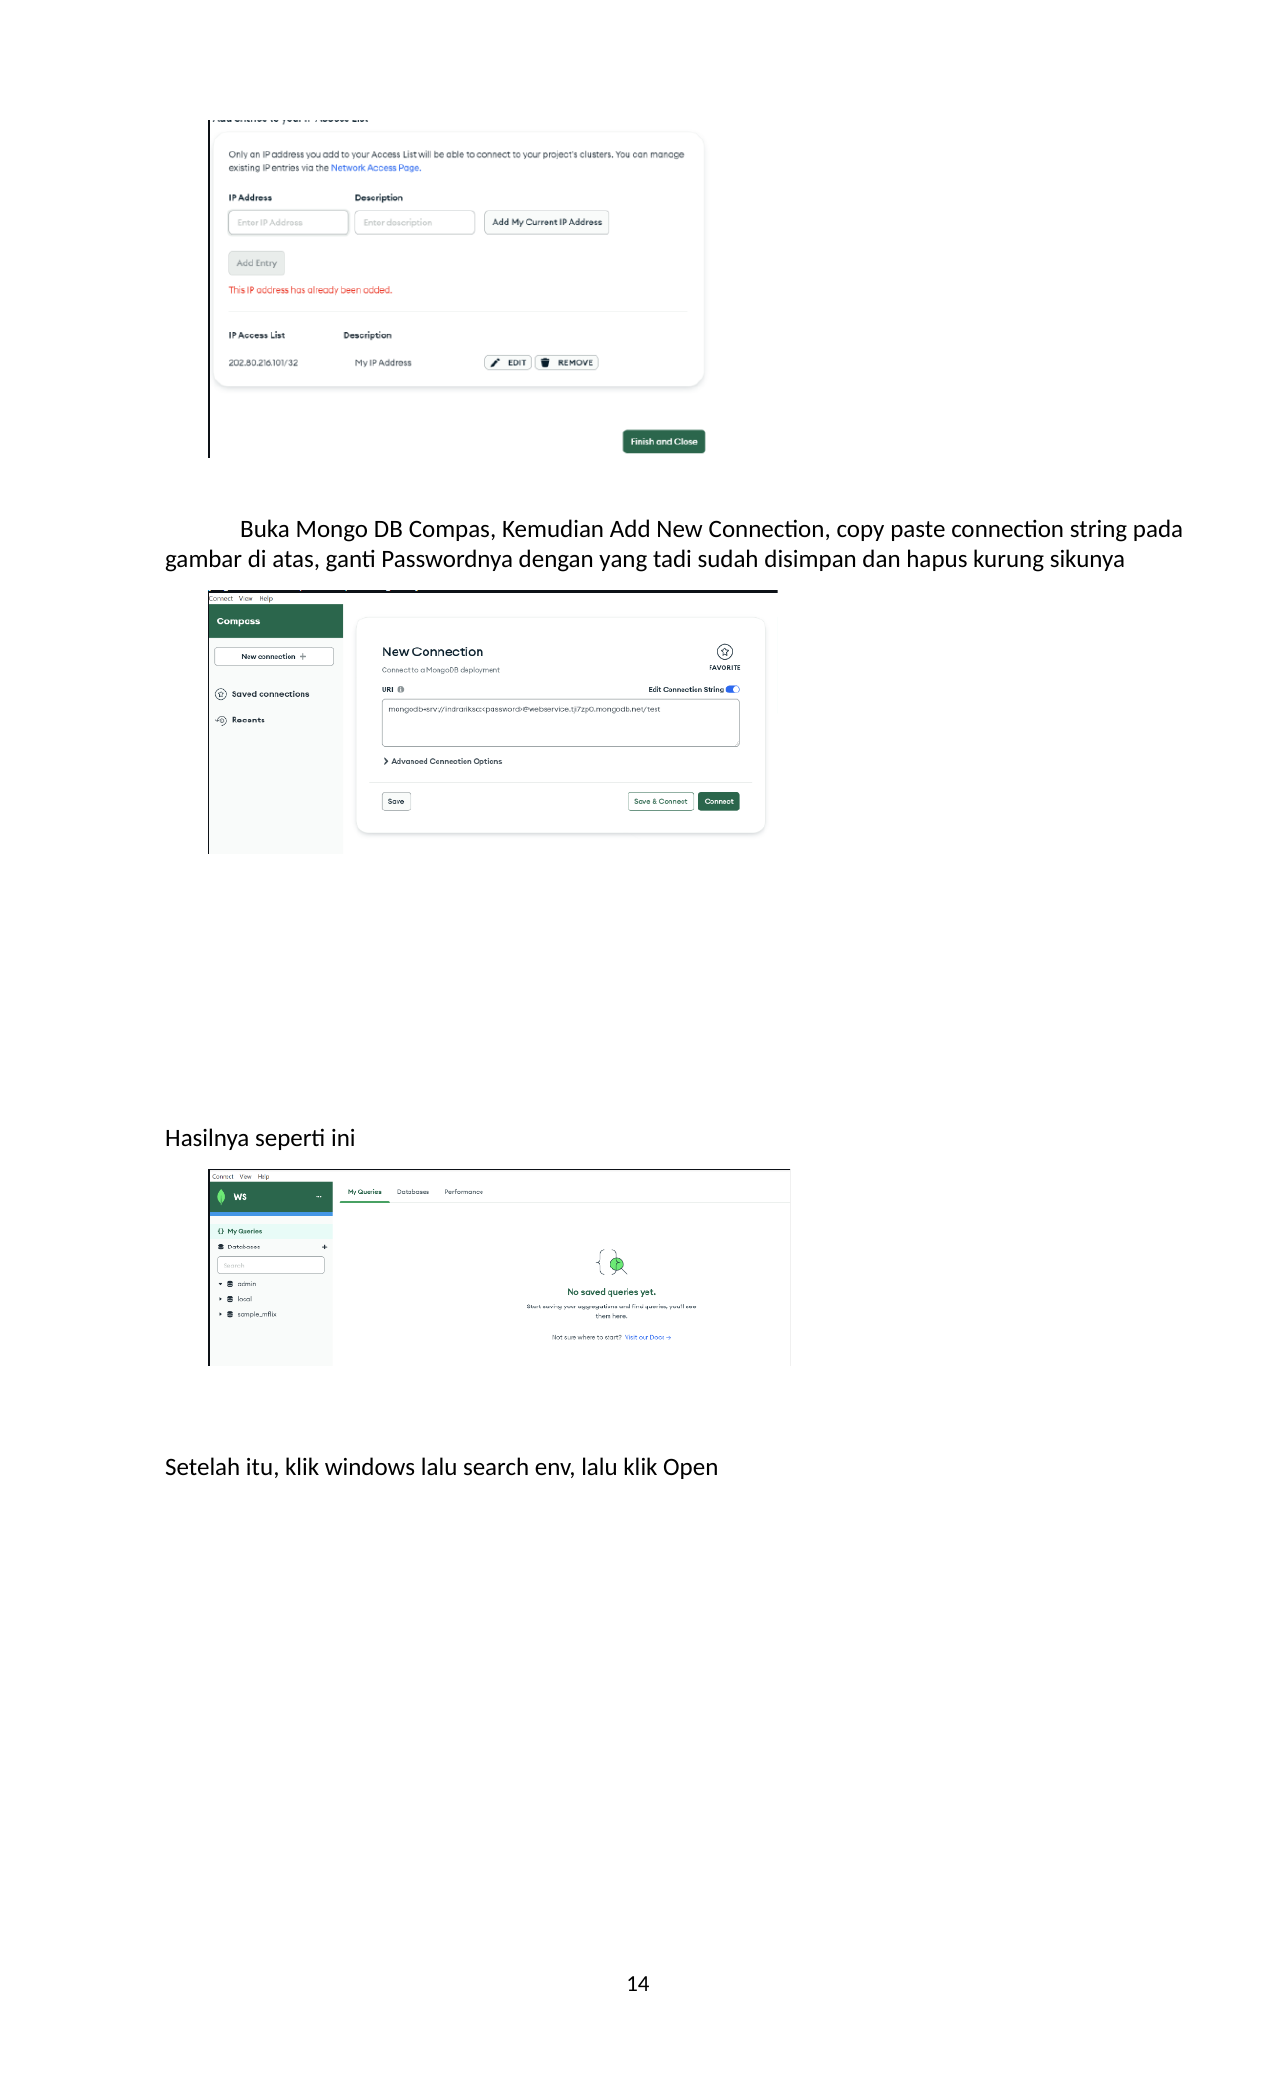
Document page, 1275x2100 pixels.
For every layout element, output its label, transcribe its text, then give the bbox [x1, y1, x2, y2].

text Hasilnya seperti ini [90, 1122, 1185, 1153]
picture [208, 120, 736, 458]
picture [208, 1169, 791, 1366]
text Buka Mongo DB Compas, Kemudian Add New Connection, copy paste connection string pada gambar di atas, ganti Passwordnya dengan yang tadi sudah disimpan dan hapus kurung sikunya [165, 513, 1185, 574]
text Setelah itu, klik windows lalu search env, lalu klik Open [90, 1451, 1185, 1482]
picture [208, 590, 778, 854]
